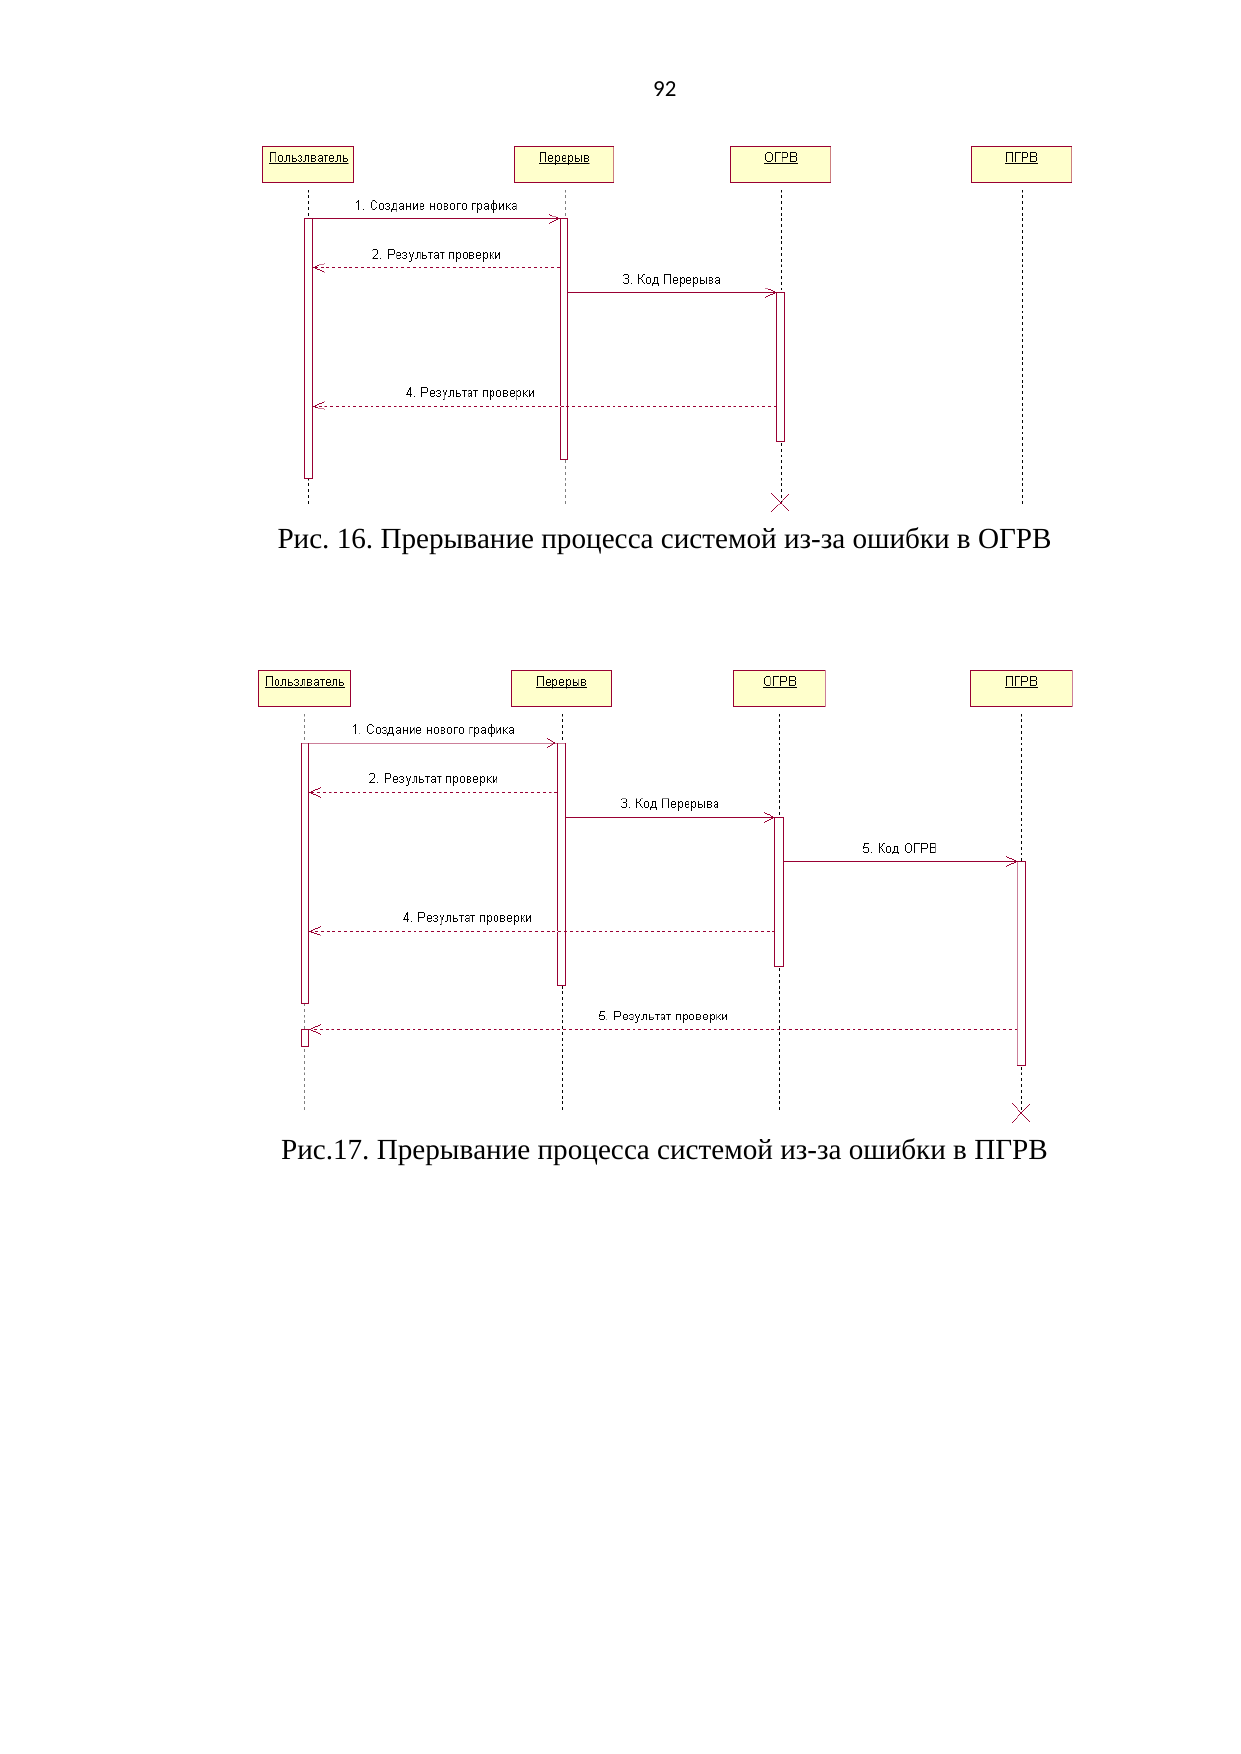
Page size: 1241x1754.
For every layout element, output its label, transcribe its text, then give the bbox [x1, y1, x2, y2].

picture [248, 655, 1081, 1129]
text Рис.17. Прерывание процесса системой из-за ошибки в ПГРВ [177, 1132, 1152, 1166]
text Рис. 16. Прерывание процесса системой из-за ошибки в ОГРВ [177, 522, 1152, 555]
picture [248, 129, 1081, 518]
